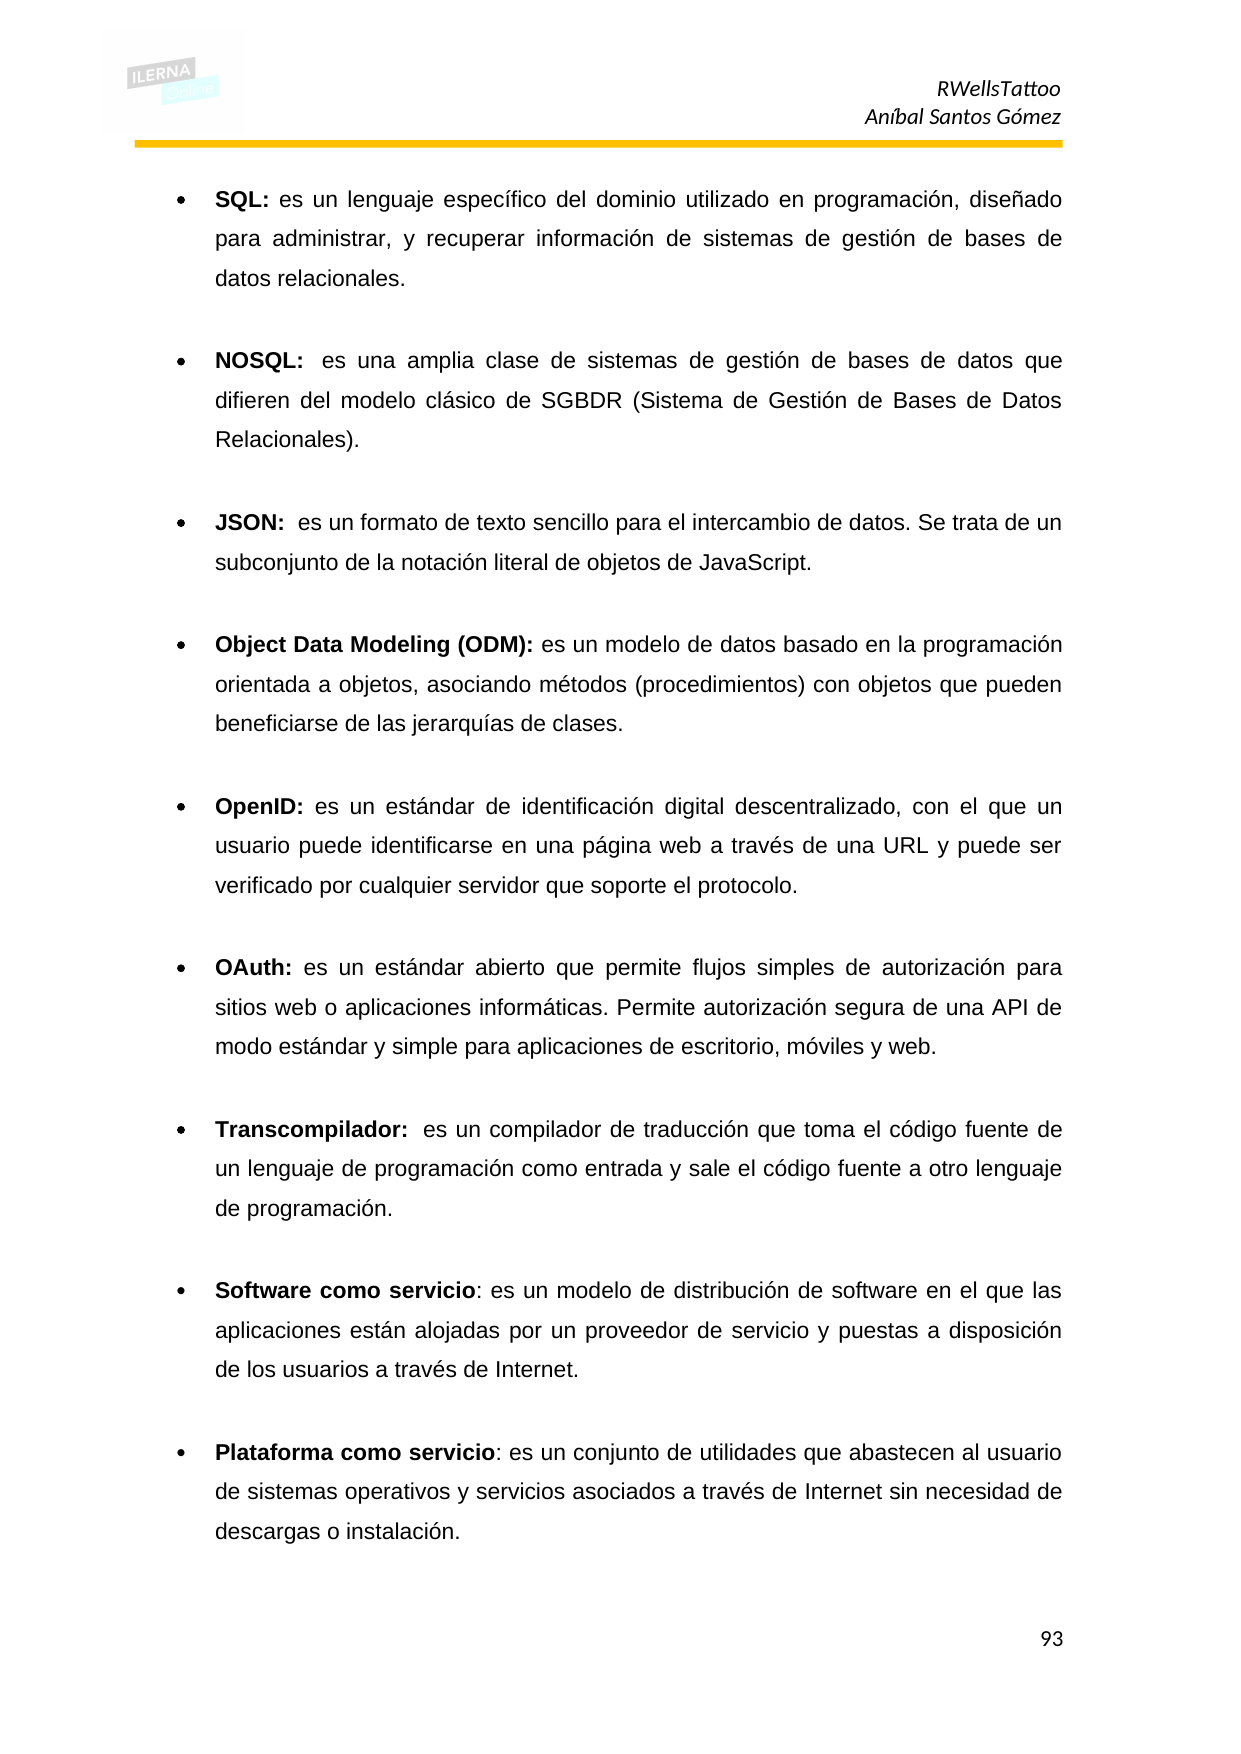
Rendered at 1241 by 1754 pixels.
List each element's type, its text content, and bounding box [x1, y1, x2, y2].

list Transcompilador: es un compilador de traducción que toma el código fuente de un lenguaje de programación como entrada y sale el código fuente a otro lenguaje de programación. [177, 1116, 1063, 1221]
list SQL: es un lenguaje específico del dominio utilizado en programación, diseñado para administrar, y recuperar información de sistemas de gestión de bases de datos relacionales. [177, 186, 1063, 291]
list JSON: es un formato de texto sencillo para el intercambio de datos. Se trata de un subconjunto de la notación literal de objetos de JavaScript. [177, 509, 1063, 575]
list OpenID: es un estándar de identificación digital descentralizado, con el que un usuario puede identificarse en una página web a través de una URL y puede ser verificado por cualquier servidor que soporte el protocolo. [177, 793, 1063, 898]
list Software como servicio: es un modelo de distribución de software en el que las aplicaciones están alojadas por un proveedor de servicio y puestas a disposición de los usuarios a través de Internet. [177, 1277, 1063, 1383]
list OAuth: es un estándar abierto que permite flujos simples de autorización para sitios web o aplicaciones informáticas. Permite autorización segura de una API de modo estándar y simple para aplicaciones de escritorio, móviles y web. [177, 954, 1063, 1059]
list Plataforma como servicio: es un conjunto de utilidades que abastecen al usuario de sistemas operativos y servicios asociados a través de Internet sin necesidad de descargas o instalación. [177, 1439, 1063, 1544]
list Object Data Modeling (ODM): es un modelo de datos basado en la programación orientada a objetos, asociando métodos (procedimientos) con objetos que pueden beneficiarse de las jerarquías de clases. [177, 631, 1063, 736]
list NOSQL: es una amplia clase de sistemas de gestión de bases de datos que difieren del modelo clásico de SGBDR (Sistema de Gestión de Bases de Datos Relacionales). [177, 347, 1063, 453]
